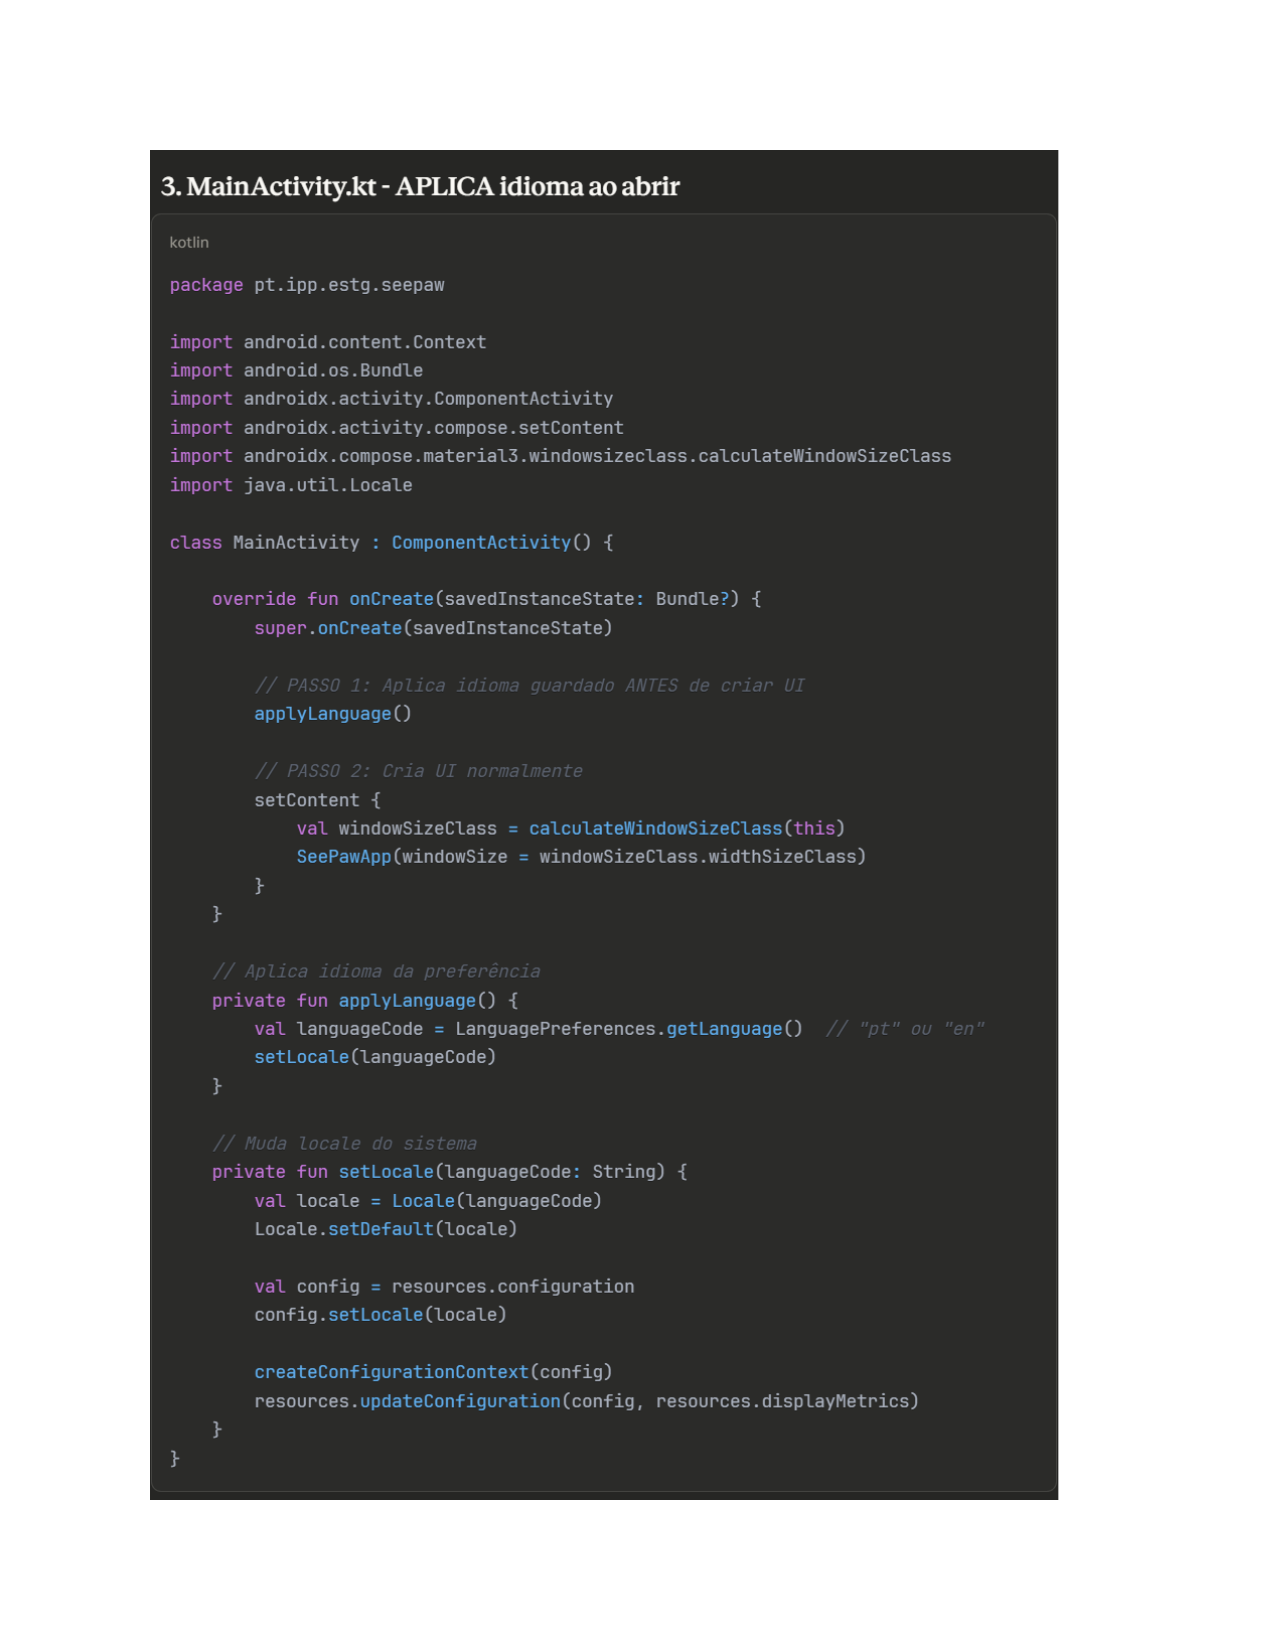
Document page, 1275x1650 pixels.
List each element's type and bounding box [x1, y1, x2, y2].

picture [150, 150, 1059, 1500]
